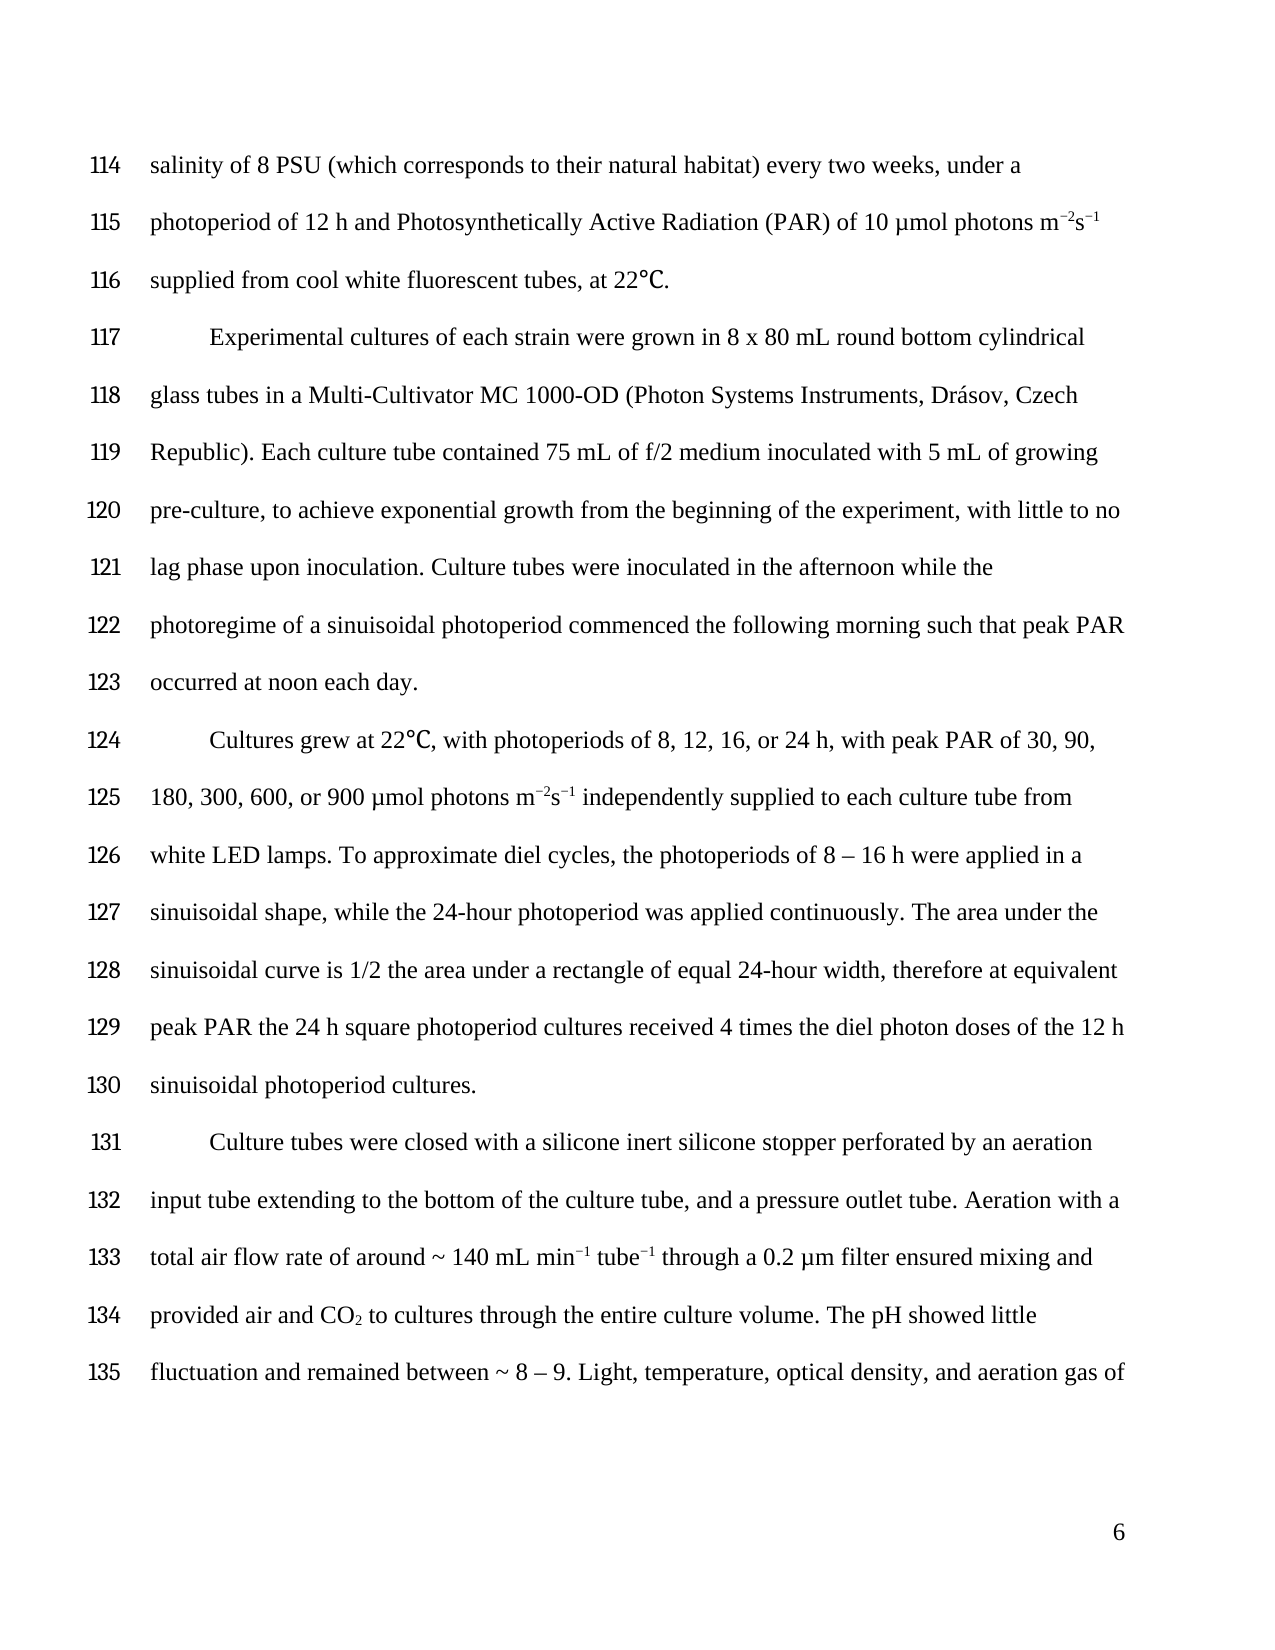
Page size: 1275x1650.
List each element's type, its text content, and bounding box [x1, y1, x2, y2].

text Cultures grew at 22℃, with photoperiods of 8, 12, 16, or 24 h, with peak PAR of 30, 90, 180, 300, 600, or 900 µmol photons m−2s−1 independently supplied to each culture tube from white LED lamps. To approximate diel cycles, the photoperiods of 8 – 16 h were applied in a sinuisoidal shape, while the 24-hour photoperiod was applied continuously. The area under the sinuisoidal curve is 1/2 the area under a rectangle of equal 24-hour width, therefore at equivalent peak PAR the 24 h square photoperiod cultures received 4 times the diel photon doses of the 12 h sinuisoidal photoperiod cultures. [150, 725, 1125, 1099]
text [150, 1127, 1125, 1386]
text Experimental cultures of each strain were grown in 8 x 80 mL round bottom cylindrical glass tubes in a Multi-Cultivator MC 1000-OD (Photon Systems Instruments, Drásov, Czech Republic). Each culture tube contained 75 mL of f/2 medium inoculated with 5 mL of growing pre-culture, to achieve exponential growth from the beginning of the experiment, with little to no lag phase upon inoculation. Culture tubes were inoculated in the afternoon while the photoregime of a sinuisoidal photoperiod commenced the following morning such that peak PAR occurred at noon each day. [150, 322, 1125, 696]
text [150, 150, 1125, 294]
